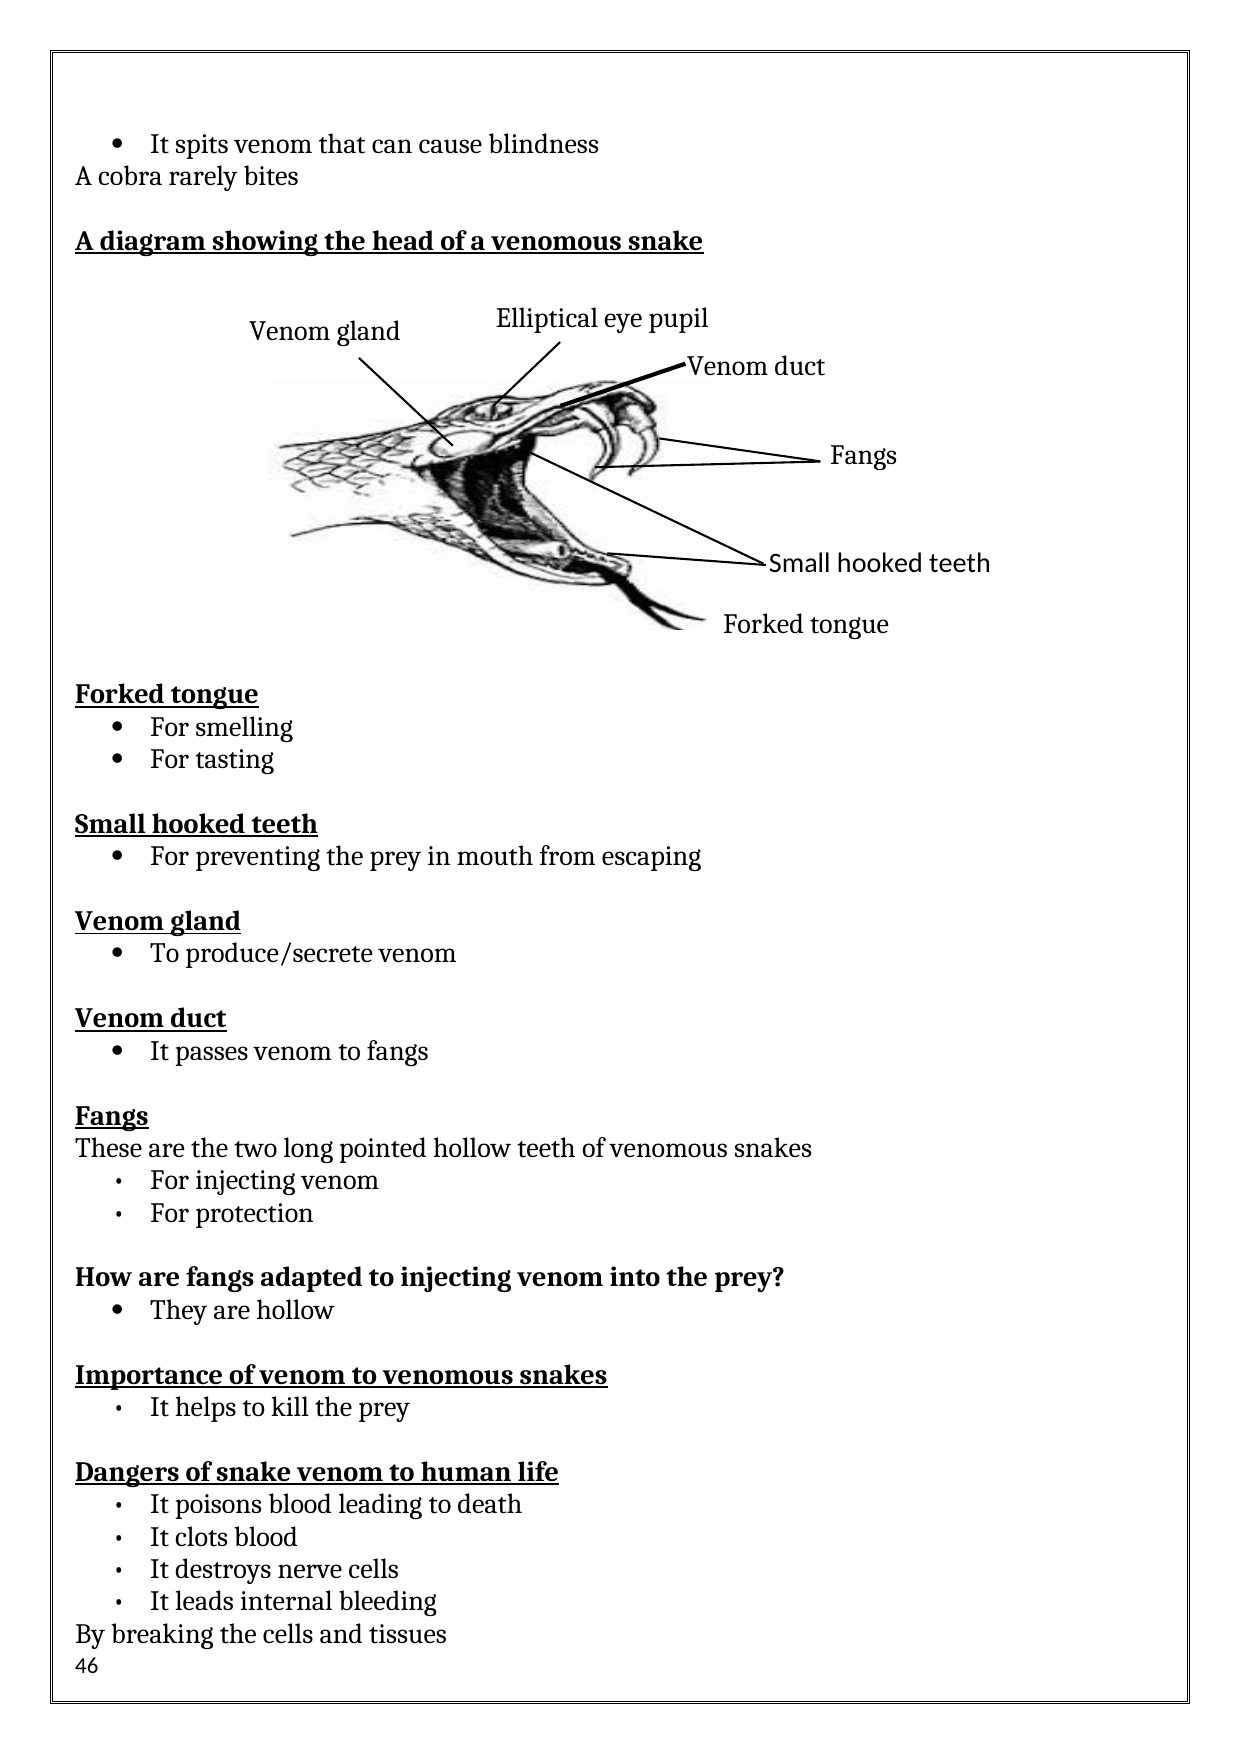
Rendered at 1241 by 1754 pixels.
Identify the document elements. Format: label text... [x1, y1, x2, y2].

text By breaking the cells and tissues [75, 1618, 1165, 1650]
list It helps to kill the prey [112, 1391, 1165, 1423]
list For preventing the prey in mouth from escaping [112, 840, 1165, 873]
list It spits venom that can cause blindness [112, 128, 1165, 160]
list It passes venom to fangs [112, 1035, 1165, 1067]
list They are hollow [112, 1294, 1165, 1326]
text Venom gland [75, 905, 1165, 938]
text A cobra rarely bites [75, 160, 1165, 192]
list It leads internal bleeding [112, 1586, 1165, 1618]
text These are the two long pointed hollow teeth of venomous snakes [75, 1132, 1165, 1164]
list For injecting venom [112, 1164, 1165, 1197]
text Dangers of snake venom to human life [75, 1456, 1165, 1488]
text Importance of venom to venomous snakes [75, 1359, 1165, 1391]
list For protection [112, 1197, 1165, 1229]
text How are fangs adapted to injecting venom into the prey? [75, 1262, 1165, 1294]
text Venom duct [75, 1002, 1165, 1035]
text Fangs [75, 1099, 1165, 1132]
list To produce/secrete venom [112, 938, 1165, 970]
text A diagram showing the head of a venomous snake [75, 225, 1165, 257]
text Small hooked teeth [75, 808, 1165, 840]
picture [265, 380, 714, 630]
list For tasting [112, 743, 1165, 776]
list It clots blood [112, 1521, 1165, 1553]
list For smelling [112, 711, 1165, 743]
list It poisons blood leading to death [112, 1488, 1165, 1521]
list It destroys nerve cells [112, 1553, 1165, 1586]
text Forked tongue [75, 678, 1165, 711]
